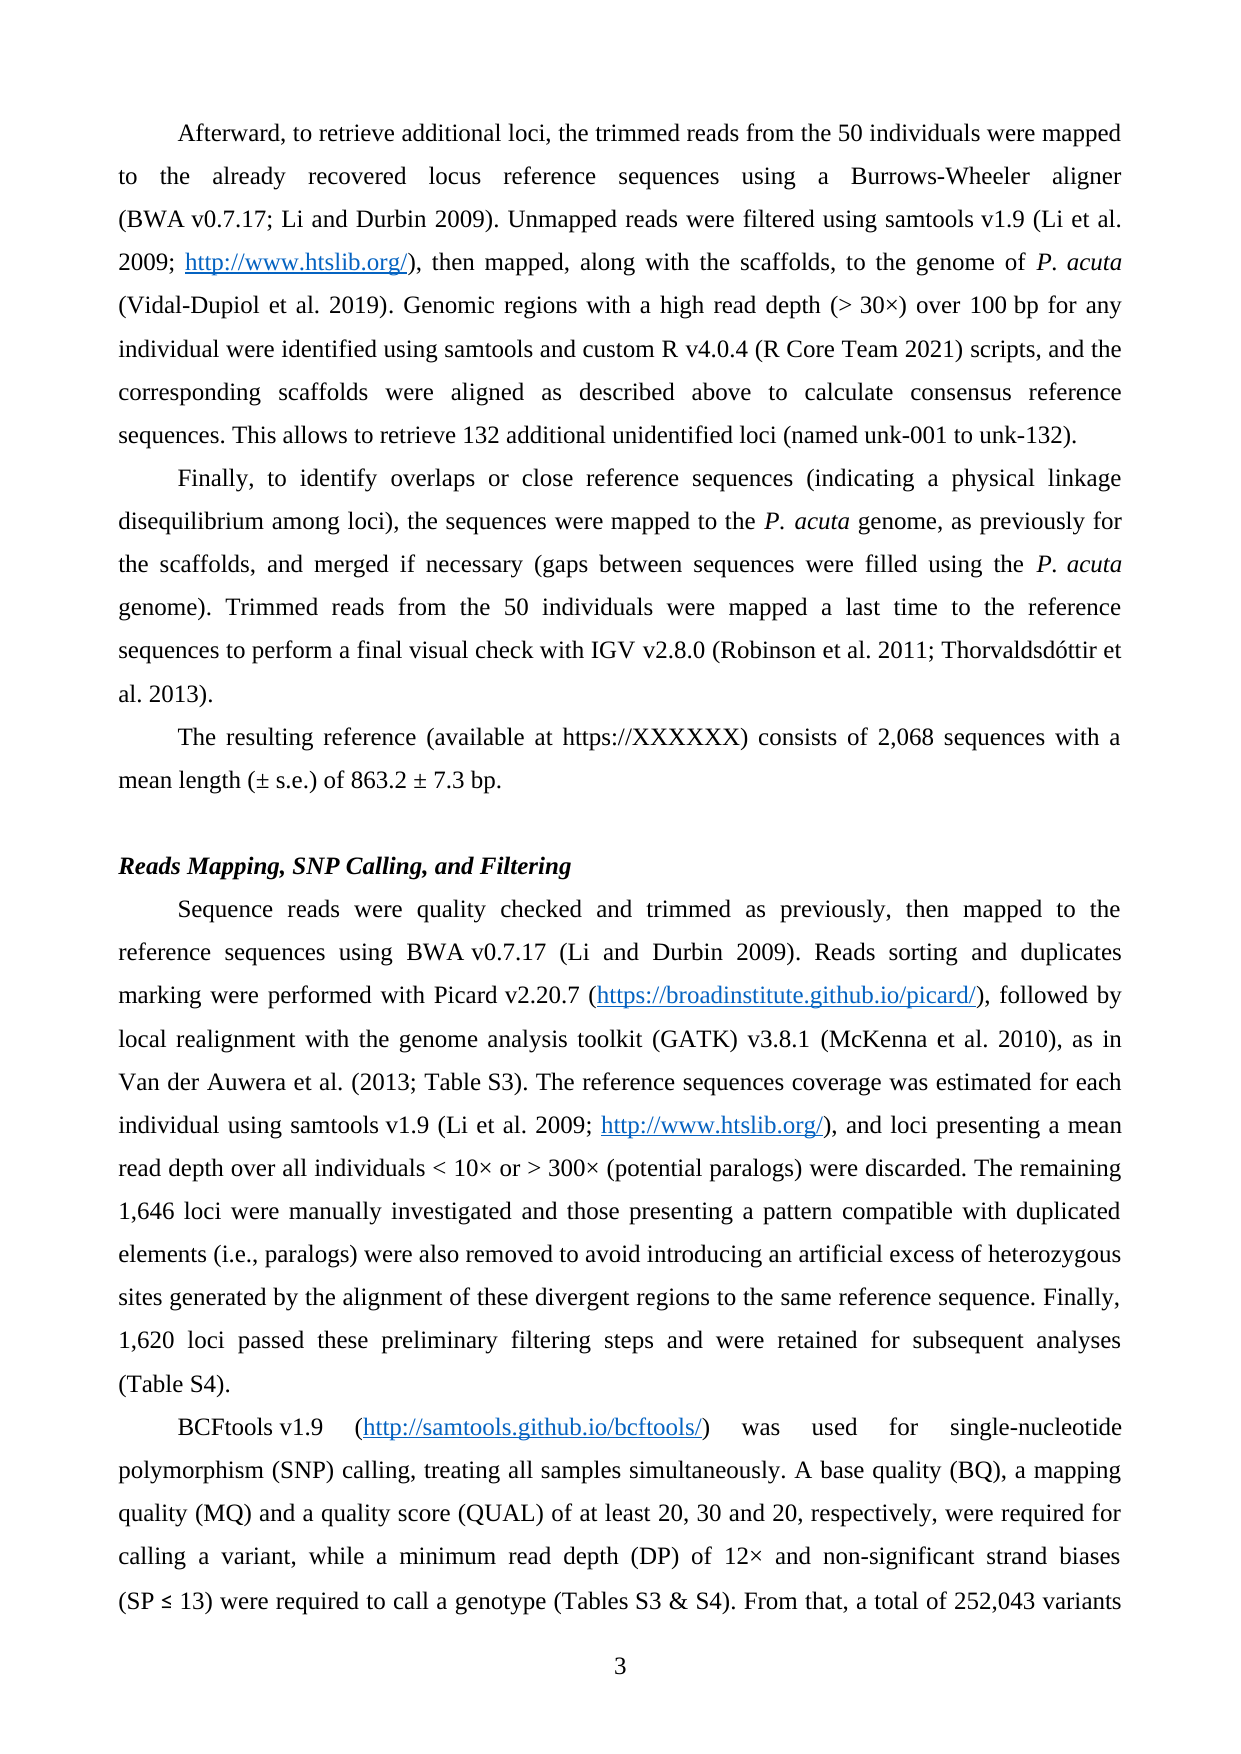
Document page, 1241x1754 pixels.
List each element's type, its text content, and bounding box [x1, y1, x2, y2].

text Afterward, to retrieve additional loci, the trimmed reads from the 50 individuals were mapped to the already recovered locus reference sequences using a Burrows-Wheeler aligner (BWA v0.7.17; Li and Durbin 2009). Unmapped reads were filtered using samtools v1.9 (Li et al. 2009; http://www.htslib.org/), then mapped, along with the scaffolds, to the genome of P. acuta (Vidal-Dupiol et al. 2019). Genomic regions with a high read depth (> 30×) over 100 bp for any individual were identified using samtools and custom R v4.0.4 (R Core Team 2021) scripts, and the corresponding scaffolds were aligned as described above to calculate consensus reference sequences. This allows to retrieve 132 additional unidentified loci (named unk-001 to unk-132). [118, 118, 1122, 449]
text The resulting reference (available at https://XXXXXX) consists of 2,068 sequences with a mean length (± s.e.) of 863.2 ± 7.3 bp. [118, 722, 1122, 794]
text Sequence reads were quality checked and trimmed as previously, then mapped to the reference sequences using BWA v0.7.17 (Li and Durbin 2009). Reads sorting and duplicates marking were performed with Picard v2.20.7 (https://broadinstitute.github.io/picard/), followed by local realignment with the genome analysis toolkit (GATK) v3.8.1 (McKenna et al. 2010), as in Van der Auwera et al. (2013; Table S3). The reference sequences coverage was estimated for each individual using samtools v1.9 (Li et al. 2009; http://www.htslib.org/), and loci presenting a mean read depth over all individuals < 10× or > 300× (potential paralogs) were discarded. The remaining 1,646 loci were manually investigated and those presenting a pattern compatible with duplicated elements (i.e., paralogs) were also removed to avoid introducing an artificial excess of heterozygous sites generated by the alignment of these divergent regions to the same reference sequence. Finally, 1,620 loci passed these preliminary filtering steps and were retained for subsequent analyses (Table S4). [118, 894, 1122, 1397]
text Finally, to identify overlaps or close reference sequences (indicating a physical linkage disequilibrium among loci), the sequences were mapped to the P. acuta genome, as previously for the scaffolds, and merged if necessary (gaps between sequences were filled using the P. acuta genome). Trimmed reads from the 50 individuals were mapped a last time to the reference sequences to perform a final visual check with IGV v2.8.0 (Robinson et al. 2011; Thorvaldsdóttir et al. 2013). [118, 463, 1122, 707]
text Reads Mapping, SNP Calling, and Filtering [118, 851, 1122, 880]
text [118, 1412, 1122, 1616]
